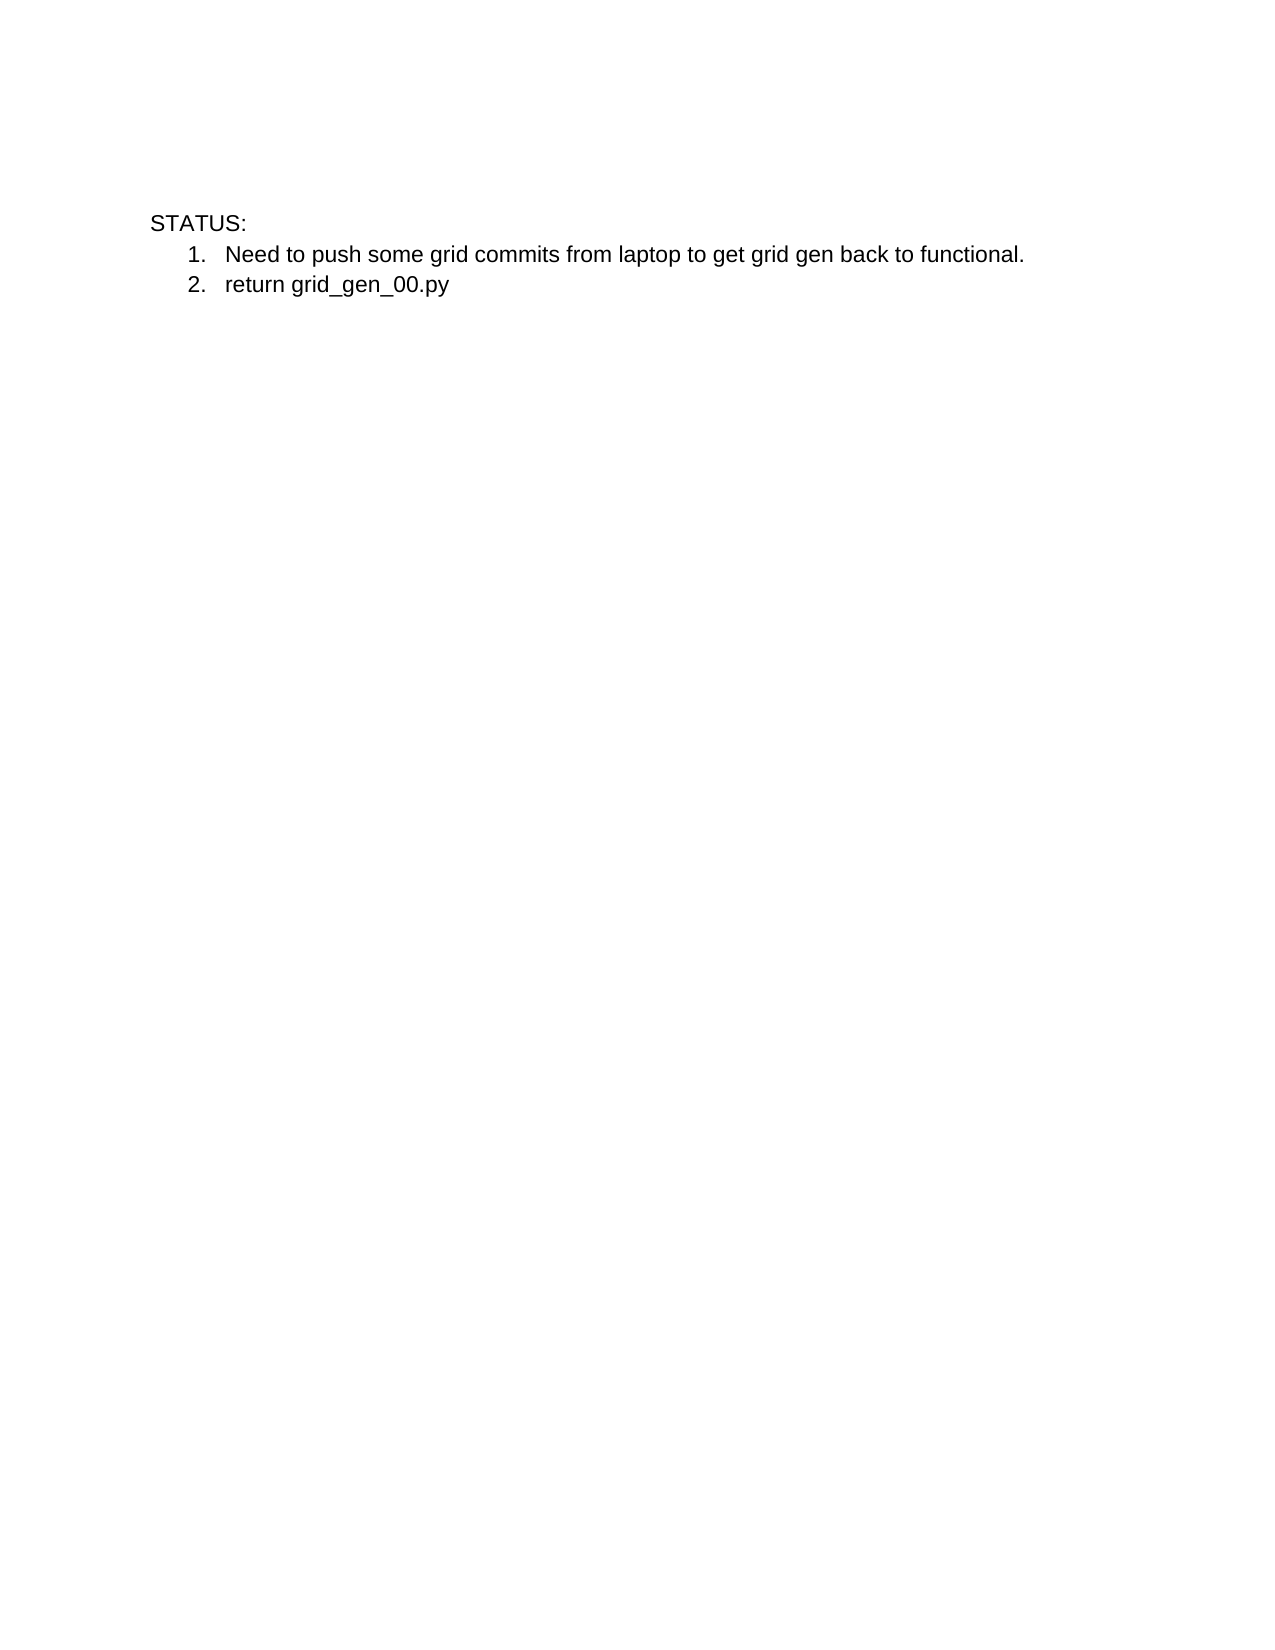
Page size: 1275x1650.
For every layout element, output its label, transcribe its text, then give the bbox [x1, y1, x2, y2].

list return grid_gen_00.py [187, 271, 1125, 297]
list Need to push some grid commits from laptop to get grid gen back to functional. [187, 241, 1125, 267]
text STATUS: [150, 210, 1125, 237]
